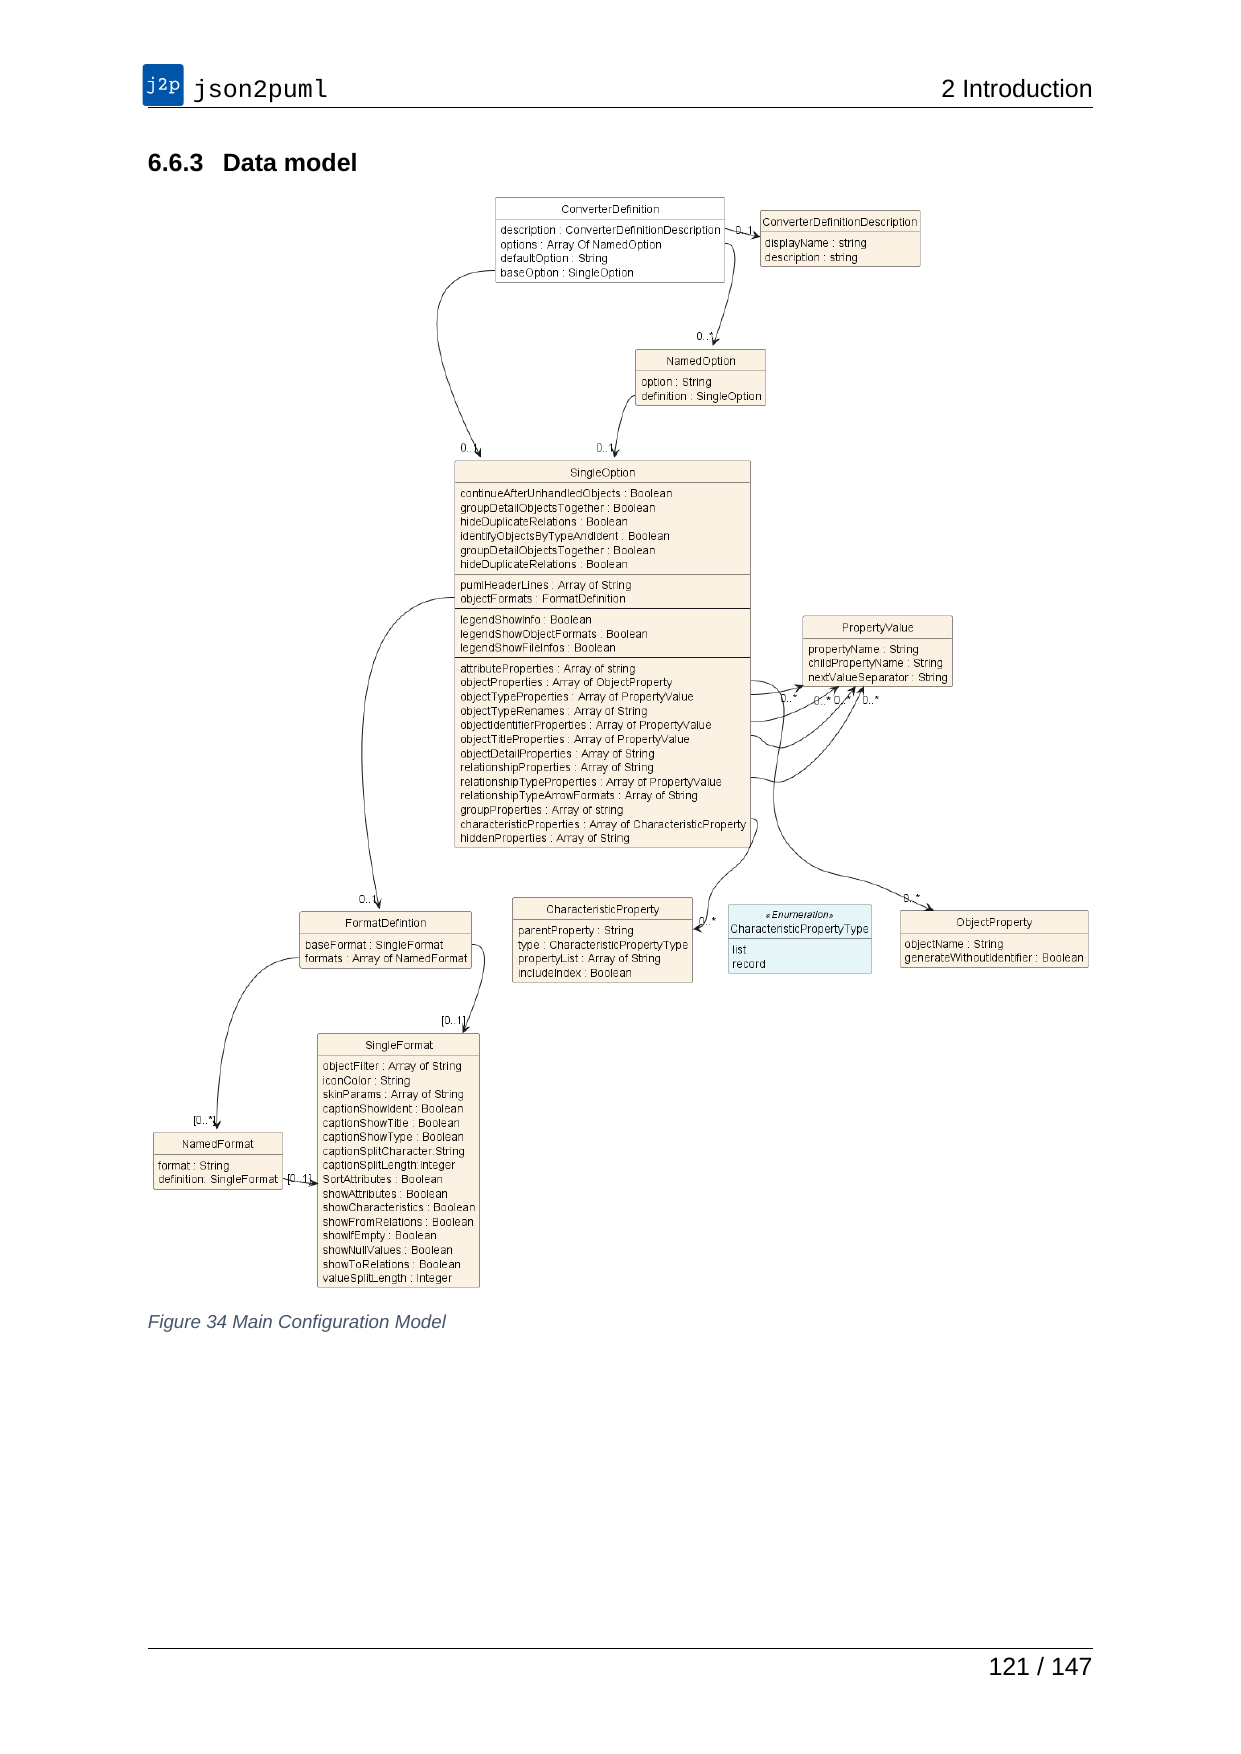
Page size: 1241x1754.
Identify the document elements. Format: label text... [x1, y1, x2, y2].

subtitle Data model [148, 148, 1093, 176]
picture [147, 191, 1093, 1292]
text Figure 34 Main Configuration Model [148, 1311, 1093, 1332]
picture [142, 64, 184, 106]
